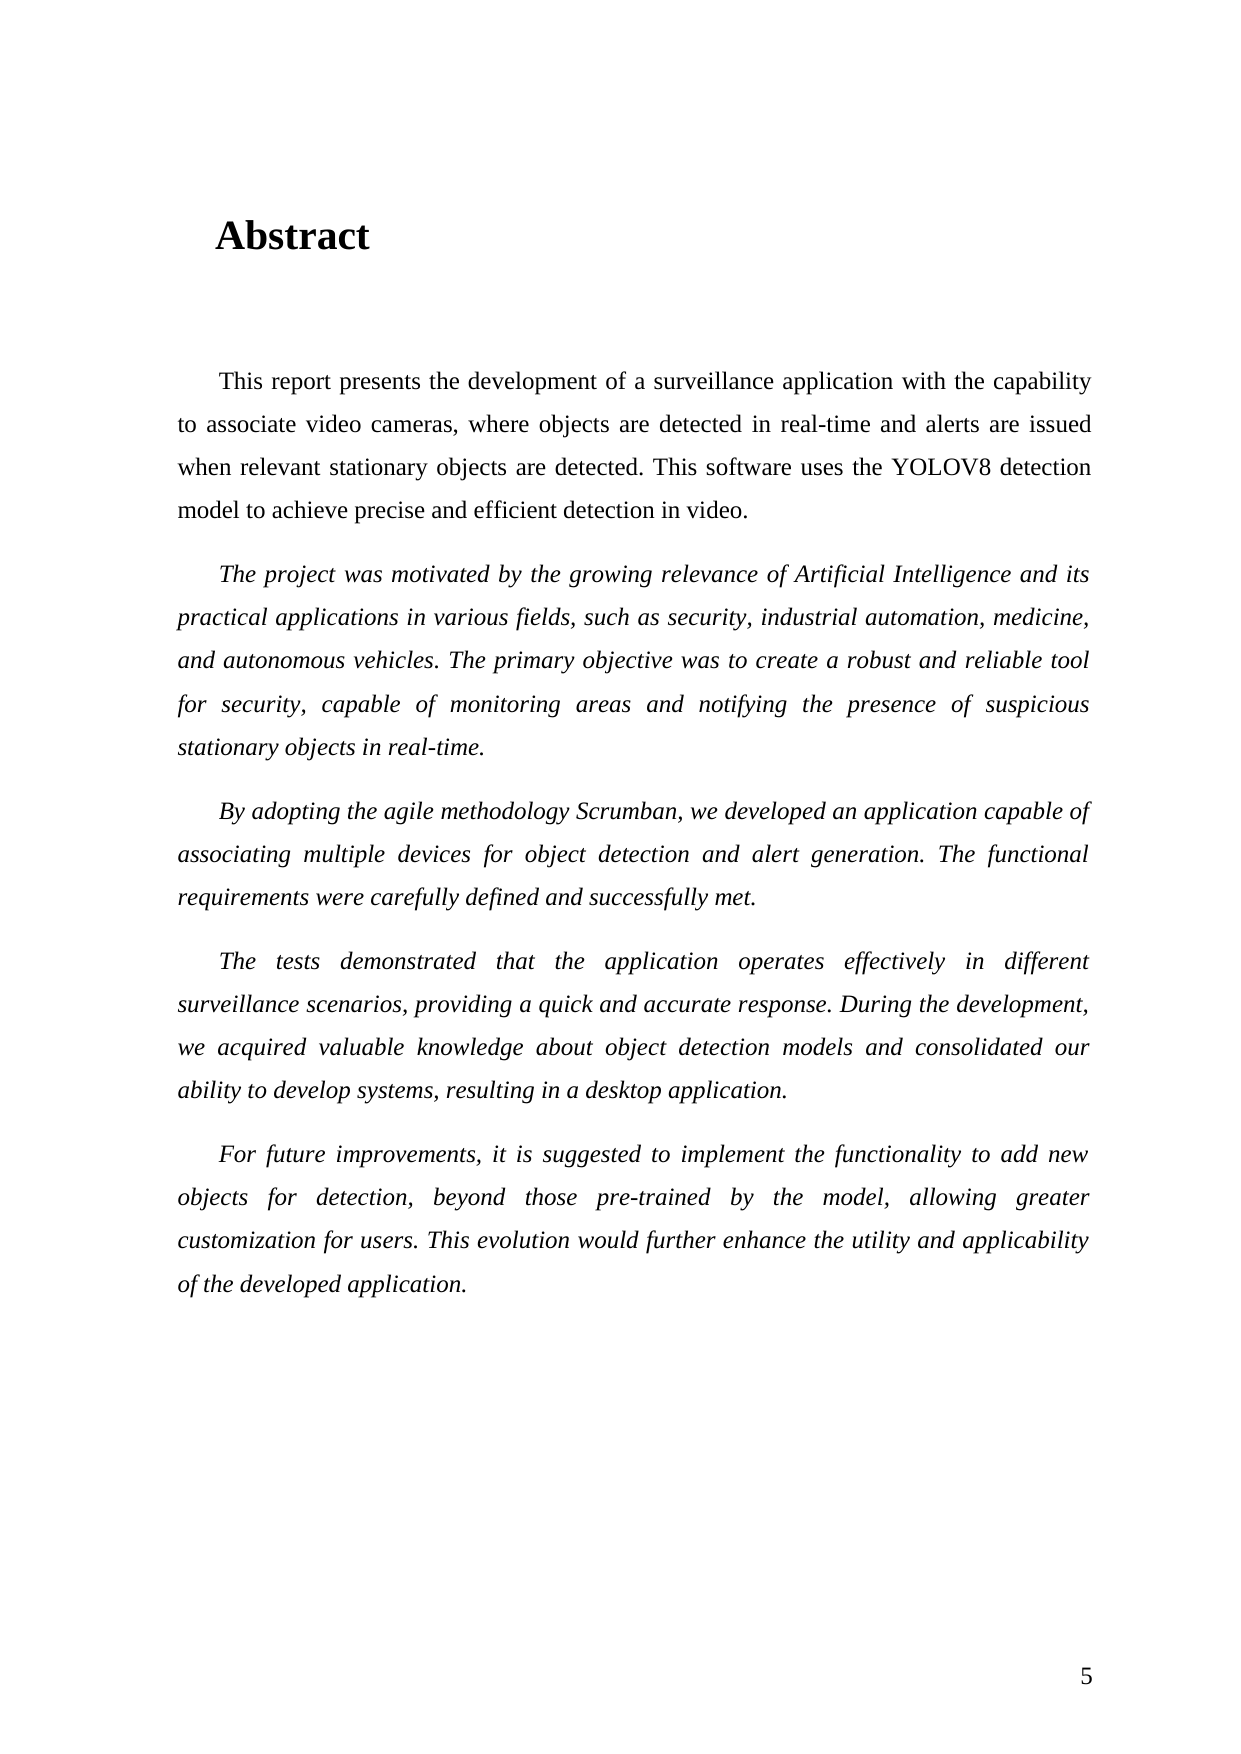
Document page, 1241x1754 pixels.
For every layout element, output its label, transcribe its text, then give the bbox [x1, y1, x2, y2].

text By adopting the agile methodology Scrumban, we developed an application capable of associating multiple devices for object detection and alert generation. The functional requirements were carefully defined and successfully met. [177, 796, 1092, 911]
text This report presents the development of a surveillance application with the capability to associate video cameras, where objects are detected in real-time and alerts are issued when relevant stationary objects are detected. This software uses the YOLOV8 detection model to achieve precise and efficient detection in video. [177, 366, 1092, 524]
text For future improvements, it is suggested to implement the functionality to add new objects for detection, beyond those pre-trained by the model, allowing greater customization for users. This evolution would further enhance the utility and applicability of the developed application. [177, 1139, 1092, 1297]
text The project was motivated by the growing relevance of Artificial Intelligence and its practical applications in various fields, such as security, industrial automation, medicine, and autonomous vehicles. The primary objective was to create a robust and reliable tool for security, capable of monitoring areas and notifying the presence of suspicious stationary objects in real-time. [177, 559, 1092, 761]
subtitle Abstract [215, 210, 1092, 258]
text The tests demonstrated that the application operates effectively in different surveillance scenarios, providing a quick and accurate response. During the development, we acquired valuable knowledge about object detection models and consolidated our ability to develop systems, resulting in a desktop application. [177, 946, 1092, 1104]
